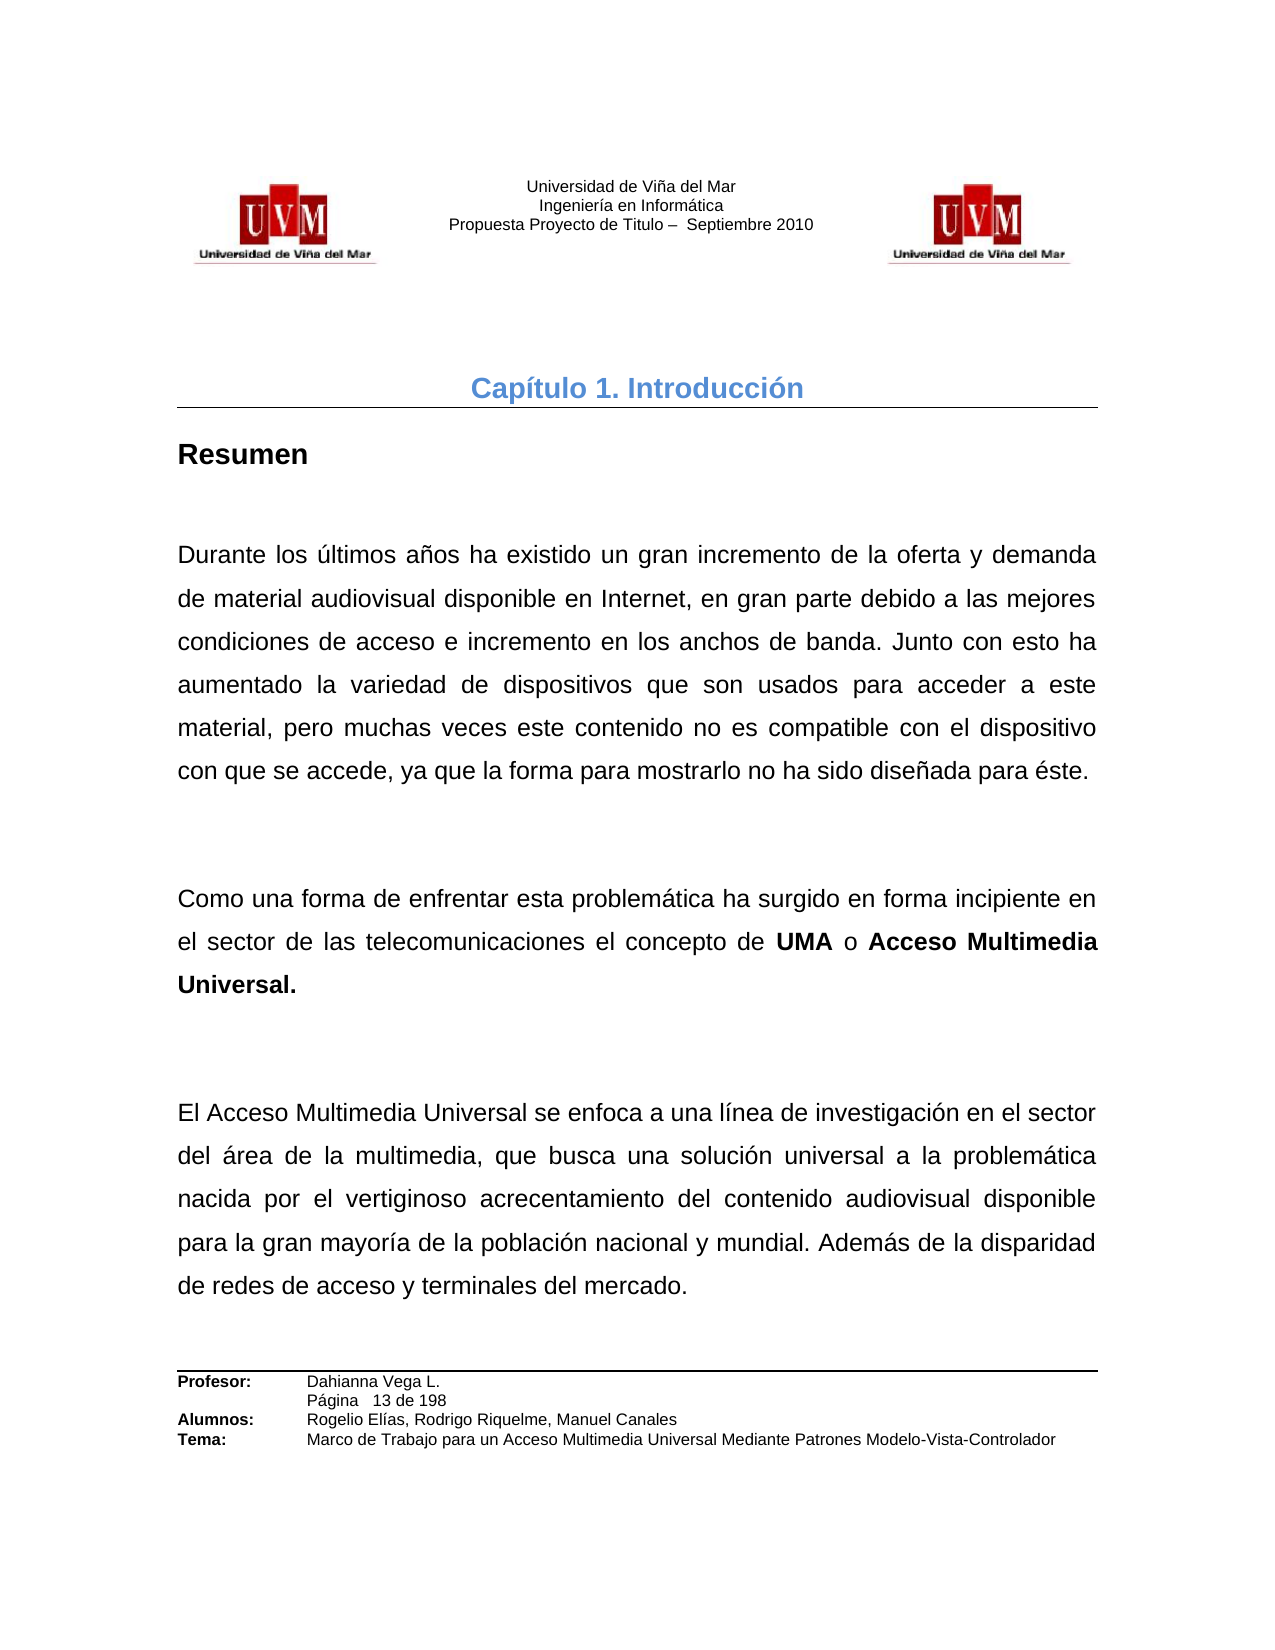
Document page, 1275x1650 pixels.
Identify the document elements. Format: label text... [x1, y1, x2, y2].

text El Acceso Multimedia Universal se enfoca a una línea de investigación en el sector del área de la multimedia, que busca una solución universal a la problemática nacida por el vertiginoso acrecentamiento del contenido audiovisual disponible para la gran mayoría de la población nacional y mundial. Además de la disparidad de redes de acceso y terminales del mercado. [177, 1098, 1098, 1299]
subtitle Resumen [177, 437, 1098, 471]
picture [871, 176, 1084, 267]
text Como una forma de enfrentar esta problemática ha surgido en forma incipiente en el sector de las telecomunicaciones el concepto de UMA o Acceso Multimedia Universal. [177, 884, 1098, 999]
text Durante los últimos años ha existido un gran incremento de la oferta y demanda de material audiovisual disponible en Internet, en gran parte debido a las mejores condiciones de acceso e incremento en los anchos de banda. Junto con esto ha aumentado la variedad de dispositivos que son usados para acceder a este material, pero muchas veces este contenido no es compatible con el dispositivo con que se accede, ya que la forma para mostrarlo no ha sido diseñada para éste. [177, 540, 1098, 785]
title Capítulo 1. Introducción [177, 371, 1098, 407]
picture [177, 176, 390, 267]
